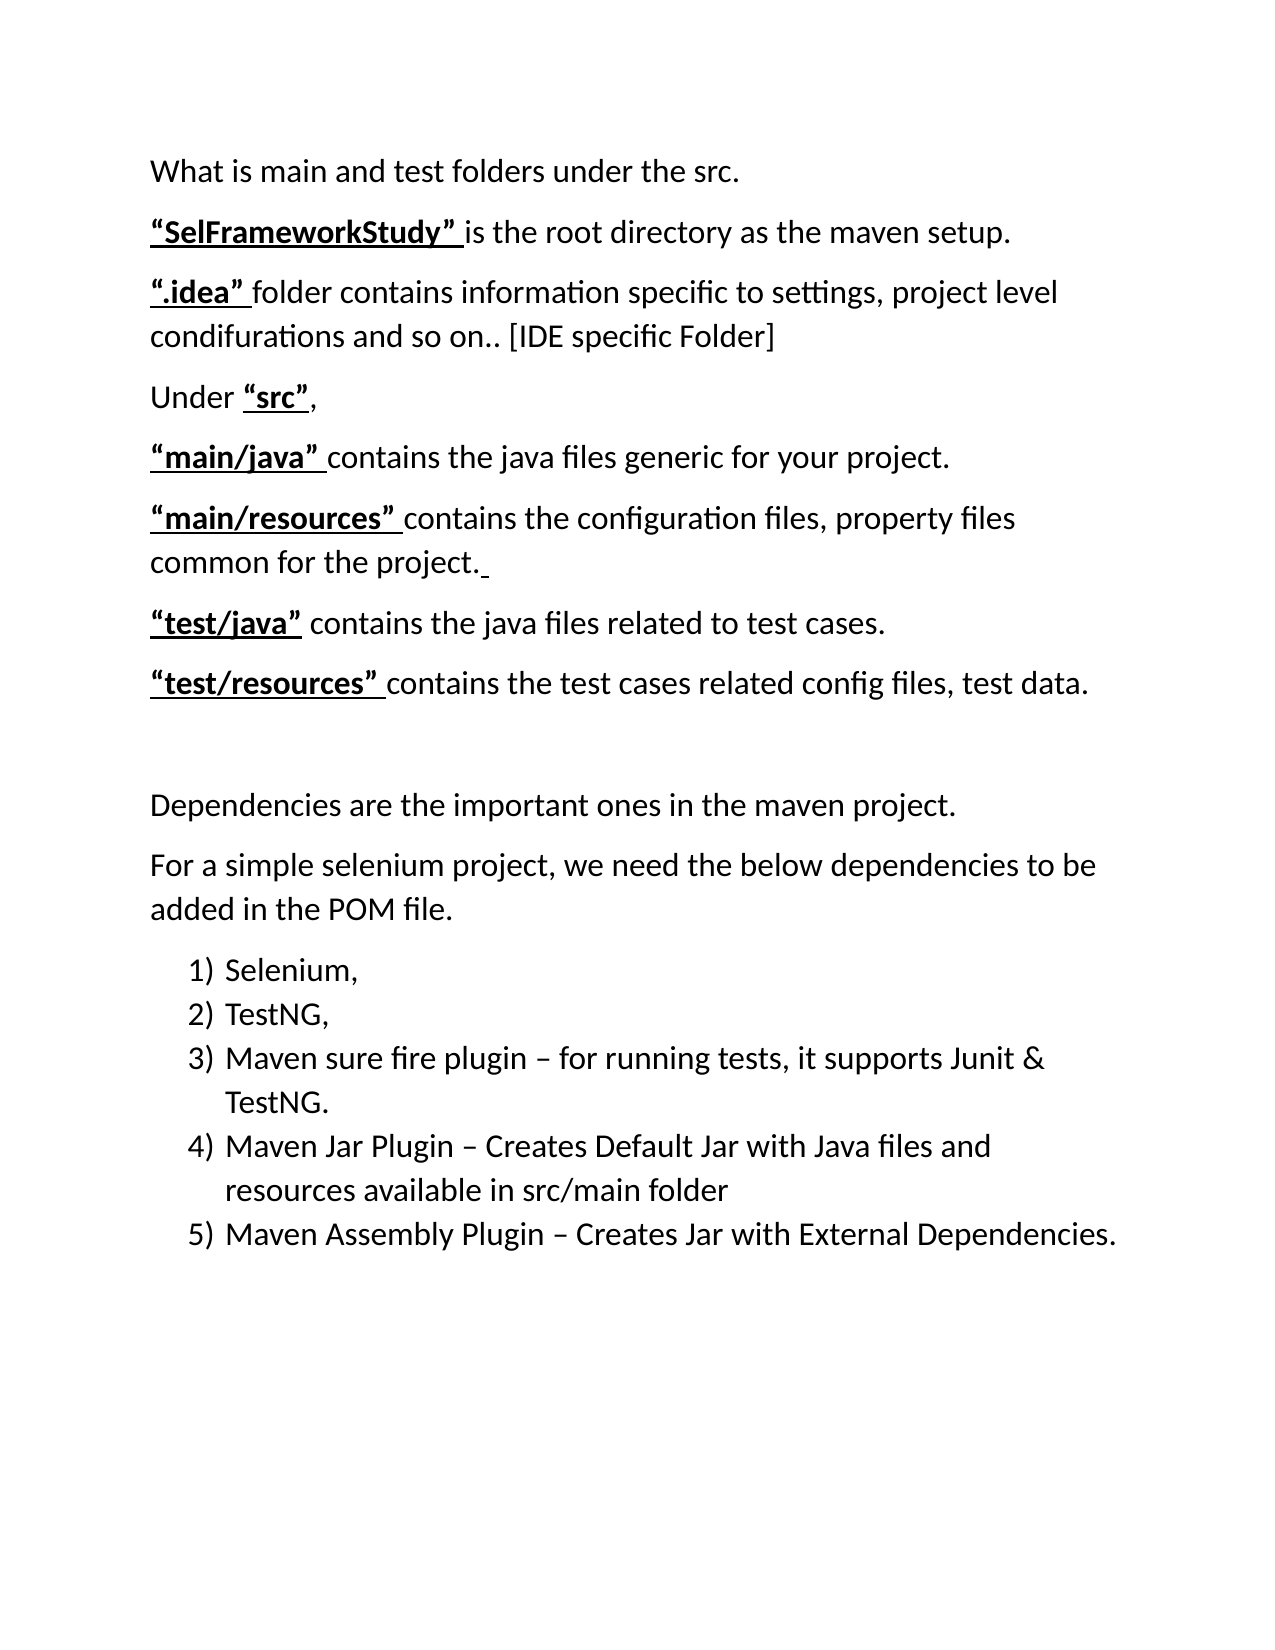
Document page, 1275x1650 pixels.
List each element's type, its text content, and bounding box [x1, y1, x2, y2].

list Maven Assembly Plugin – Creates Jar with External Dependencies. [187, 1212, 1125, 1253]
text “.idea” folder contains information specific to settings, project level condifurations and so on.. [IDE specific Folder] [150, 271, 1125, 356]
text Dependencies are the important ones in the maven project. [150, 783, 1125, 824]
text “SelFrameworkStudy” is the root directory as the maven setup. [150, 211, 1125, 251]
text “main/resources” contains the configuration files, property files common for the project. [150, 497, 1125, 582]
list Selenium, [187, 949, 1125, 989]
text “test/resources” contains the test cases related config files, test data. [150, 662, 1125, 703]
text Under “src”, [150, 376, 1125, 417]
list Maven Jar Plugin – Creates Default Jar with Java files and resources available in src/main folder [187, 1124, 1125, 1209]
list TestNG, [187, 993, 1125, 1033]
text “test/java” contains the java files related to test cases. [150, 602, 1125, 642]
text What is main and test folders under the src. [150, 150, 1125, 191]
list Maven sure fire plugin – for running tests, it supports Junit & TestNG. [187, 1037, 1125, 1121]
text “main/java” contains the java files generic for your project. [150, 436, 1125, 477]
text For a simple selenium project, we need the below dependencies to be added in the POM file. [150, 844, 1125, 929]
